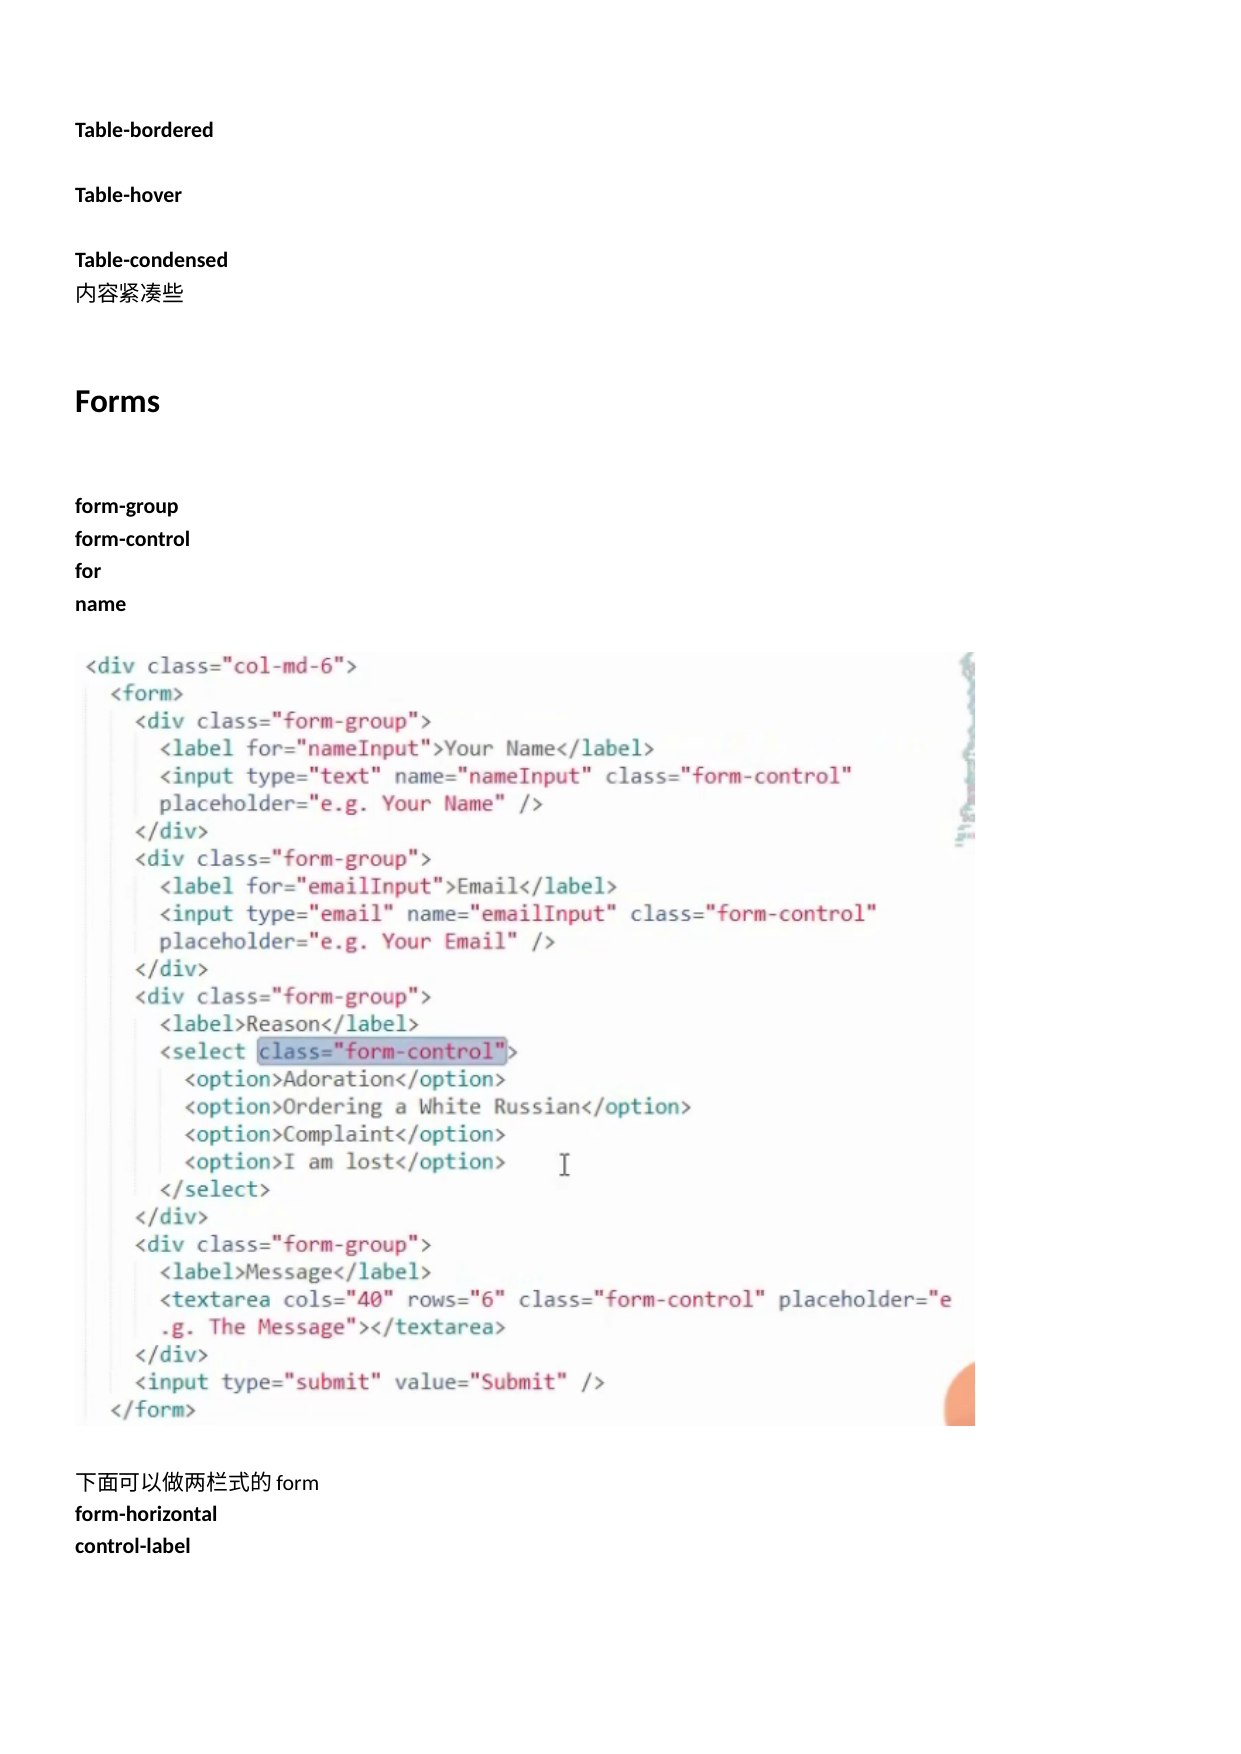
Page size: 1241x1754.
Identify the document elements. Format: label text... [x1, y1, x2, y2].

text control-label [75, 1529, 1165, 1562]
text Table-condensed [75, 243, 1165, 276]
text Table-bordered [75, 113, 1165, 146]
subtitle Forms [75, 368, 1165, 433]
text name [75, 587, 1165, 619]
text Table-hover [75, 178, 1165, 211]
picture [75, 652, 976, 1426]
text 内容紧凑些 [75, 276, 1165, 308]
text for [75, 554, 1165, 587]
text form-horizontal [75, 1497, 1165, 1529]
text form-group [75, 489, 1165, 522]
text 下面可以做两栏式的form [75, 1464, 1165, 1497]
text form-control [75, 522, 1165, 554]
